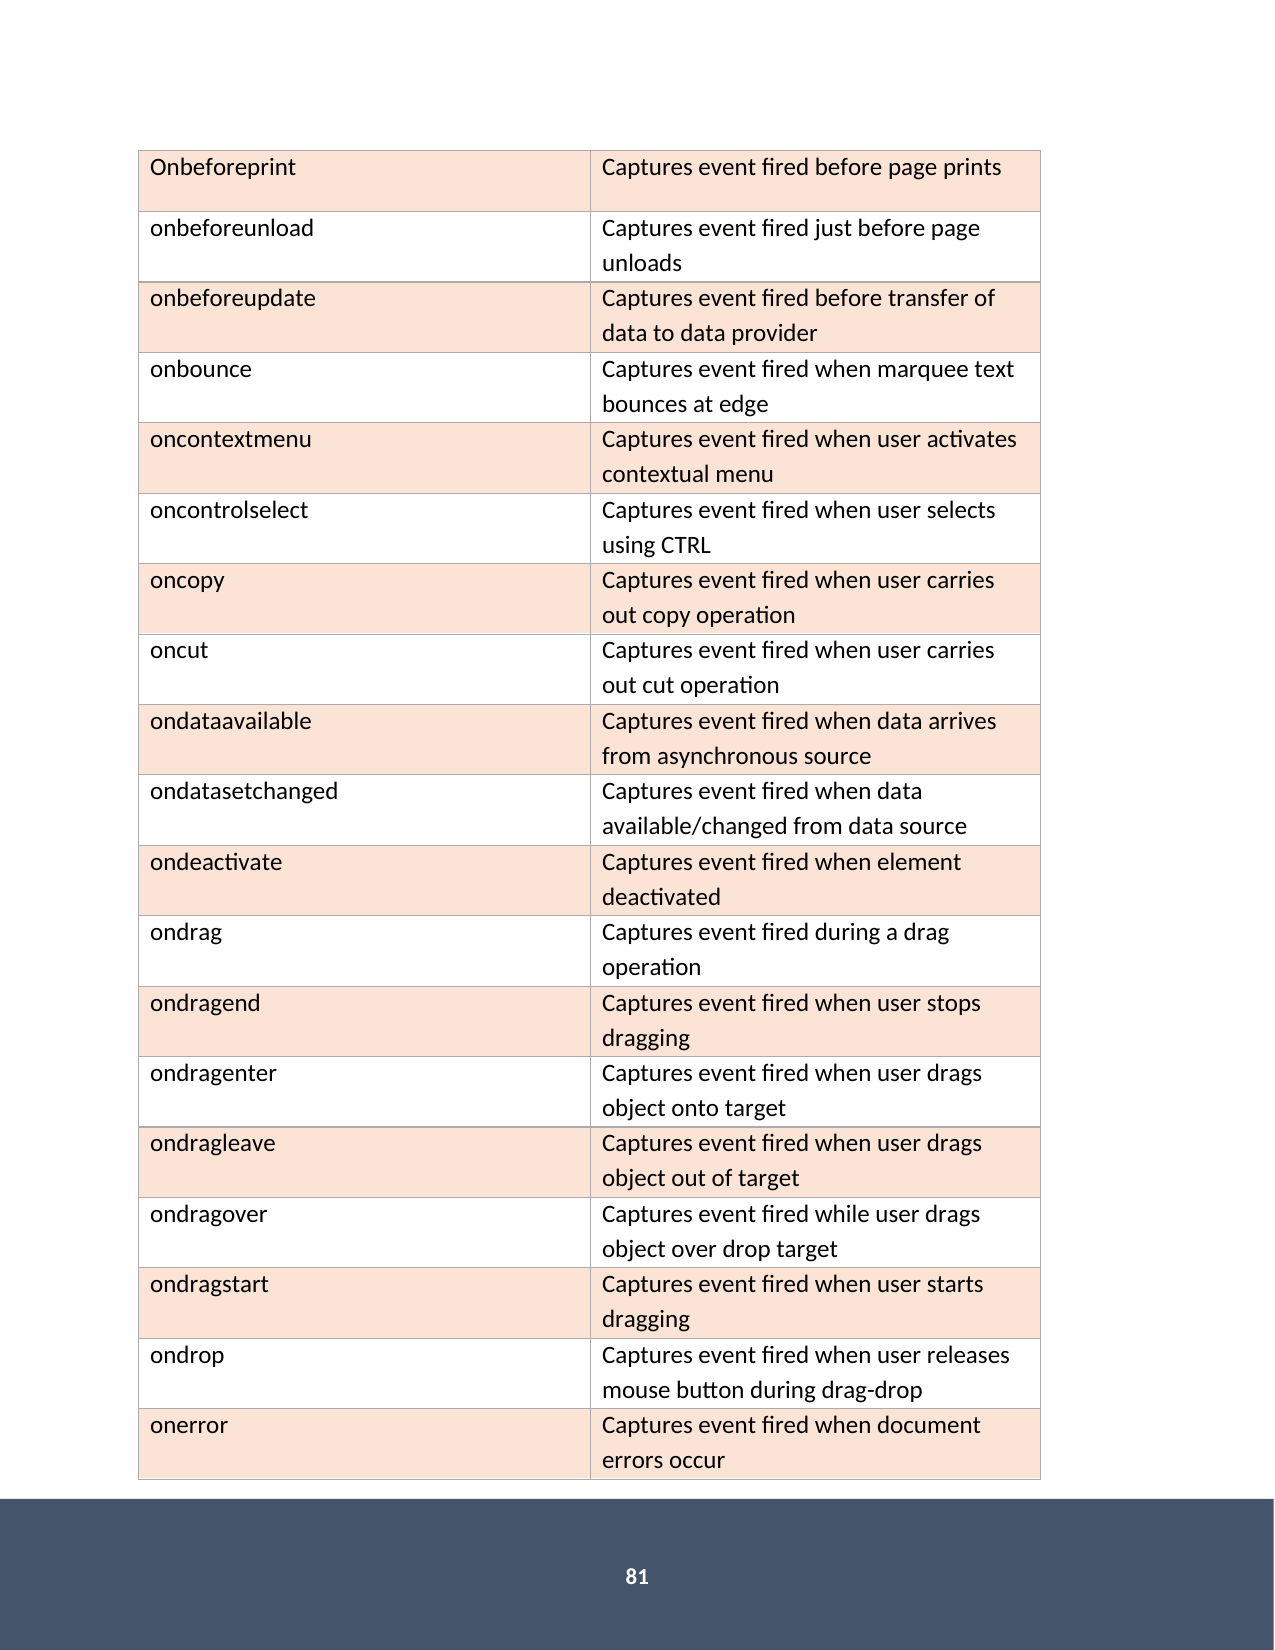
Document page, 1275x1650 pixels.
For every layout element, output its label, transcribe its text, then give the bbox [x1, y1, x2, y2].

table_cell Captures event fired before transfer of data to data provider [591, 283, 1040, 352]
table_cell Captures event fired during a drag operation [591, 916, 1040, 986]
table_cell Captures event fired when document errors occur [591, 1409, 1040, 1478]
table_cell ondragover [139, 1198, 590, 1267]
table_cell Captures event fired when user carries out copy operation [591, 564, 1040, 633]
table_cell onbeforeunload [139, 212, 590, 281]
table_cell ondrop [139, 1339, 590, 1408]
table_cell ondragenter [139, 1057, 590, 1126]
table_cell Captures event fired when user carries out cut operation [591, 635, 1040, 704]
table_cell oncontextmenu [139, 423, 590, 493]
table_cell onbeforeupdate [139, 283, 590, 352]
table_cell oncopy [139, 564, 590, 633]
table_cell ondragend [139, 987, 590, 1056]
table_cell Captures event fired when user releases mouse button during drag-drop [591, 1339, 1040, 1408]
table_cell Captures event fired before page prints [591, 151, 1040, 211]
table_cell Captures event fired when user stops dragging [591, 987, 1040, 1056]
table_cell Captures event fired when user drags object onto target [591, 1057, 1040, 1126]
table_cell onbounce [139, 353, 590, 422]
table_cell ondrag [139, 916, 590, 986]
table_cell Captures event fired just before page unloads [591, 212, 1040, 281]
table_cell oncut [139, 635, 590, 704]
table_cell onerror [139, 1409, 590, 1478]
table_cell Captures event fired when data arrives from asynchronous source [591, 705, 1040, 774]
table_cell Captures event fired when user selects using CTRL [591, 494, 1040, 563]
table_cell Captures event fired when element deactivated [591, 846, 1040, 915]
table_cell ondatasetchanged [139, 775, 590, 845]
table_cell oncontrolselect [139, 494, 590, 563]
table_cell Captures event fired when user activates contextual menu [591, 423, 1040, 493]
table_cell ondragleave [139, 1128, 590, 1197]
table_cell Onbeforeprint [139, 151, 590, 211]
table_cell Captures event fired when user starts dragging [591, 1268, 1040, 1338]
table_cell Captures event fired when marquee text bounces at edge [591, 353, 1040, 422]
table_cell ondataavailable [139, 705, 590, 774]
table_cell ondragstart [139, 1268, 590, 1338]
table_cell Captures event fired when data available/changed from data source [591, 775, 1040, 845]
table_cell Captures event fired while user drags object over drop target [591, 1198, 1040, 1267]
table_cell Captures event fired when user drags object out of target [591, 1128, 1040, 1197]
table_cell ondeactivate [139, 846, 590, 915]
